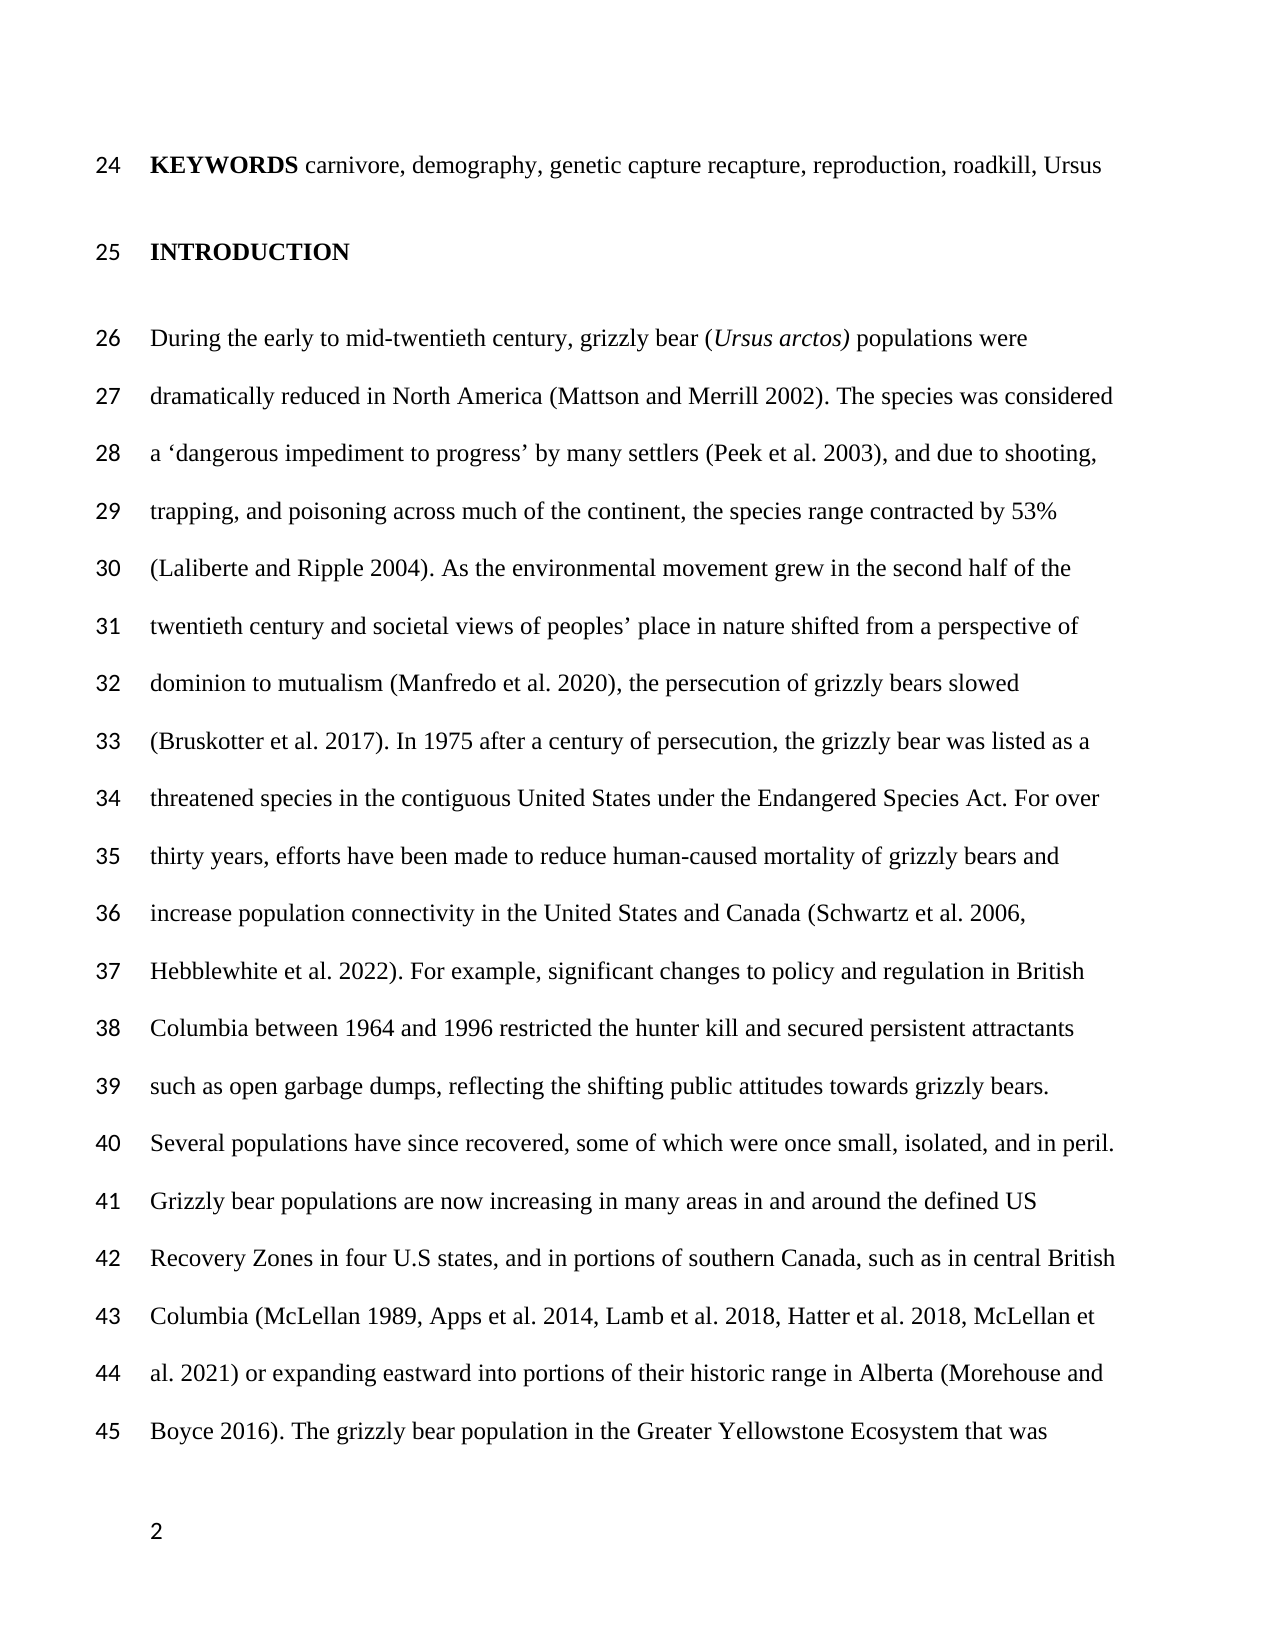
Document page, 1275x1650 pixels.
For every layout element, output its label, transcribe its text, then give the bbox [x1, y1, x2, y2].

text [150, 323, 1125, 1444]
text INTRODUCTION [150, 237, 1125, 265]
text KEYWORDS carnivore, demography, genetic capture recapture, reproduction, roadkill, Ursus [150, 150, 1125, 179]
